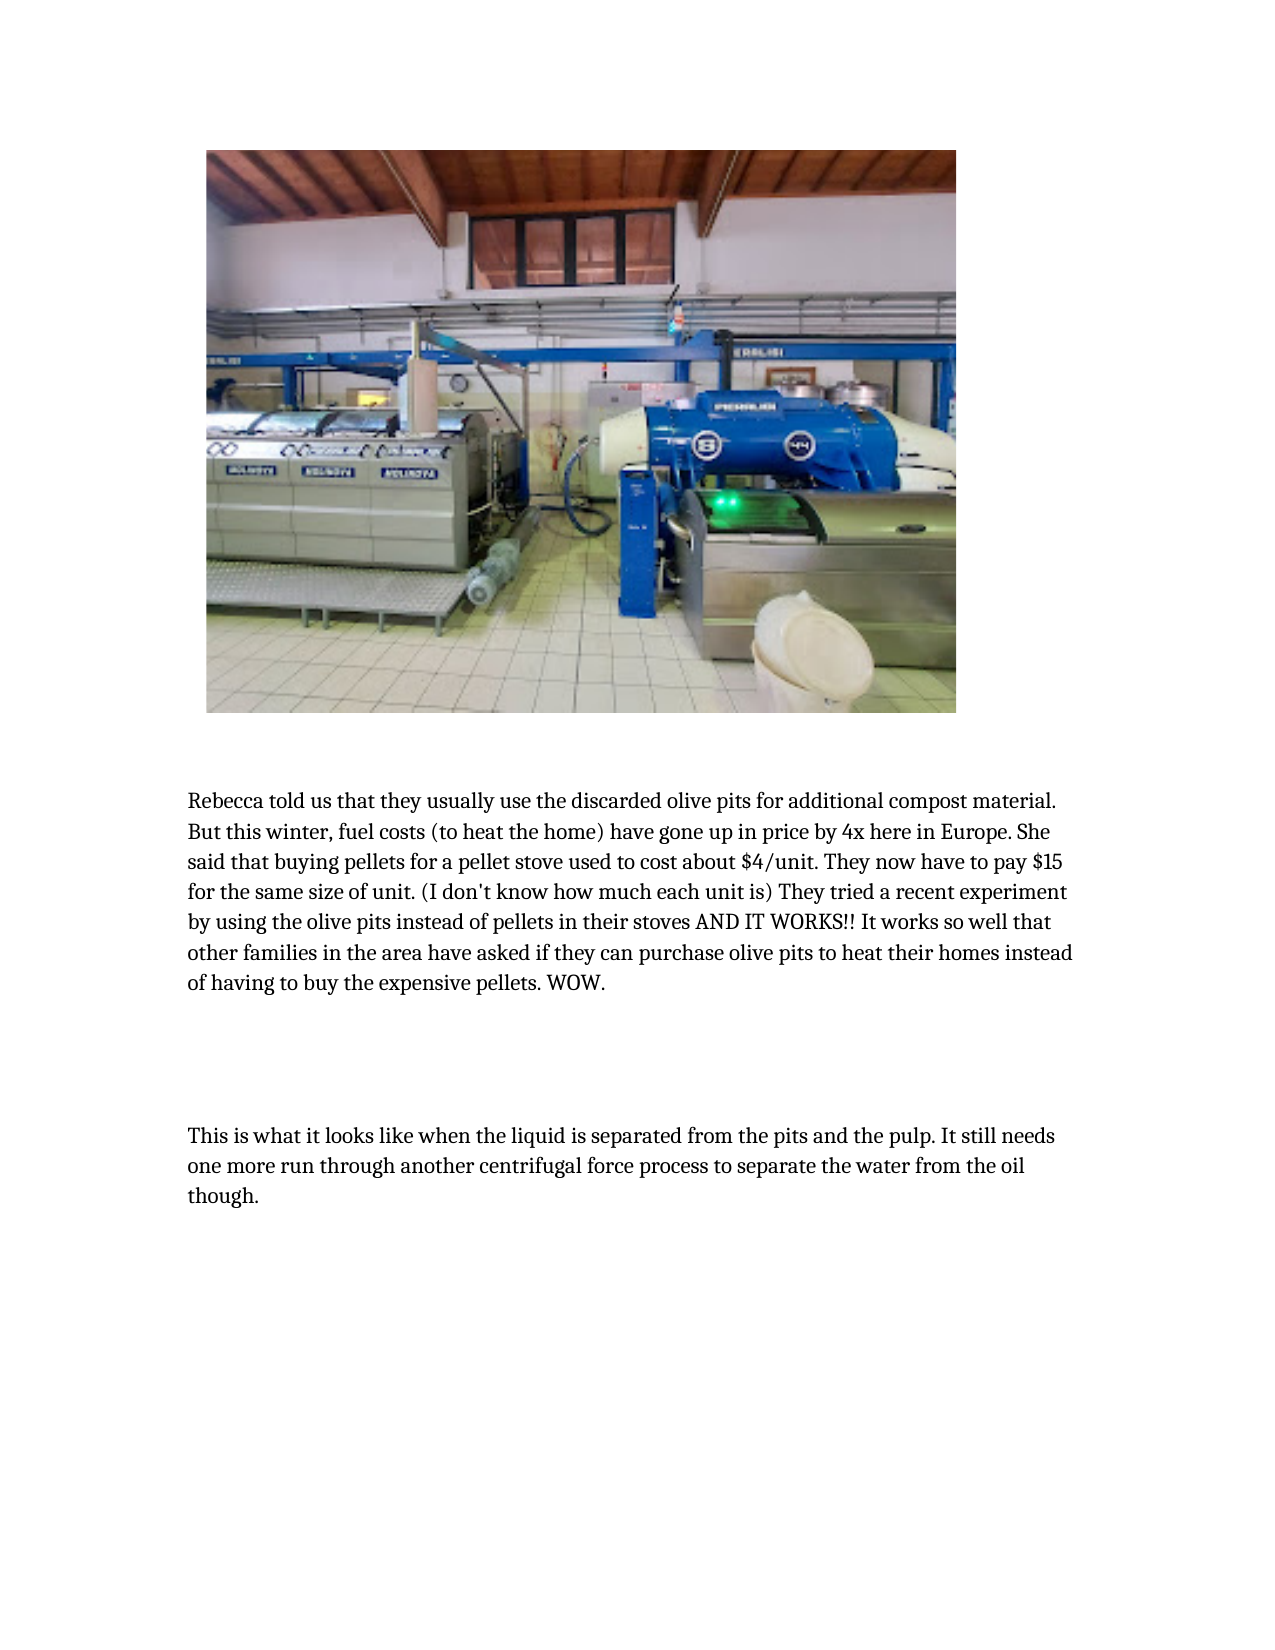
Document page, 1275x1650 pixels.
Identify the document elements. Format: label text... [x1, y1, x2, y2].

text This is what it looks like when the liquid is separated from the pits and the pulp. It still needs one more run through another centrifugal force process to separate the water from the oil though. [187, 1123, 1087, 1209]
picture [206, 150, 957, 713]
text Rebecca told us that they usually use the discarded olive pits for additional compost material. But this winter, fuel costs (to heat the home) have gone up in price by 4x here in Europe. She said that buying pellets for a pellet stove used to cost about $4/unit. They now have to pay $15 for the same size of unit. (I don't know how much each unit is) They tried a recent experiment by using the olive pits instead of pellets in their stoves AND IT WORKS!! It works so well that other families in the area have asked if they can purchase olive pits to heat their homes instead of having to buy the expensive pellets. WOW. [187, 788, 1087, 996]
